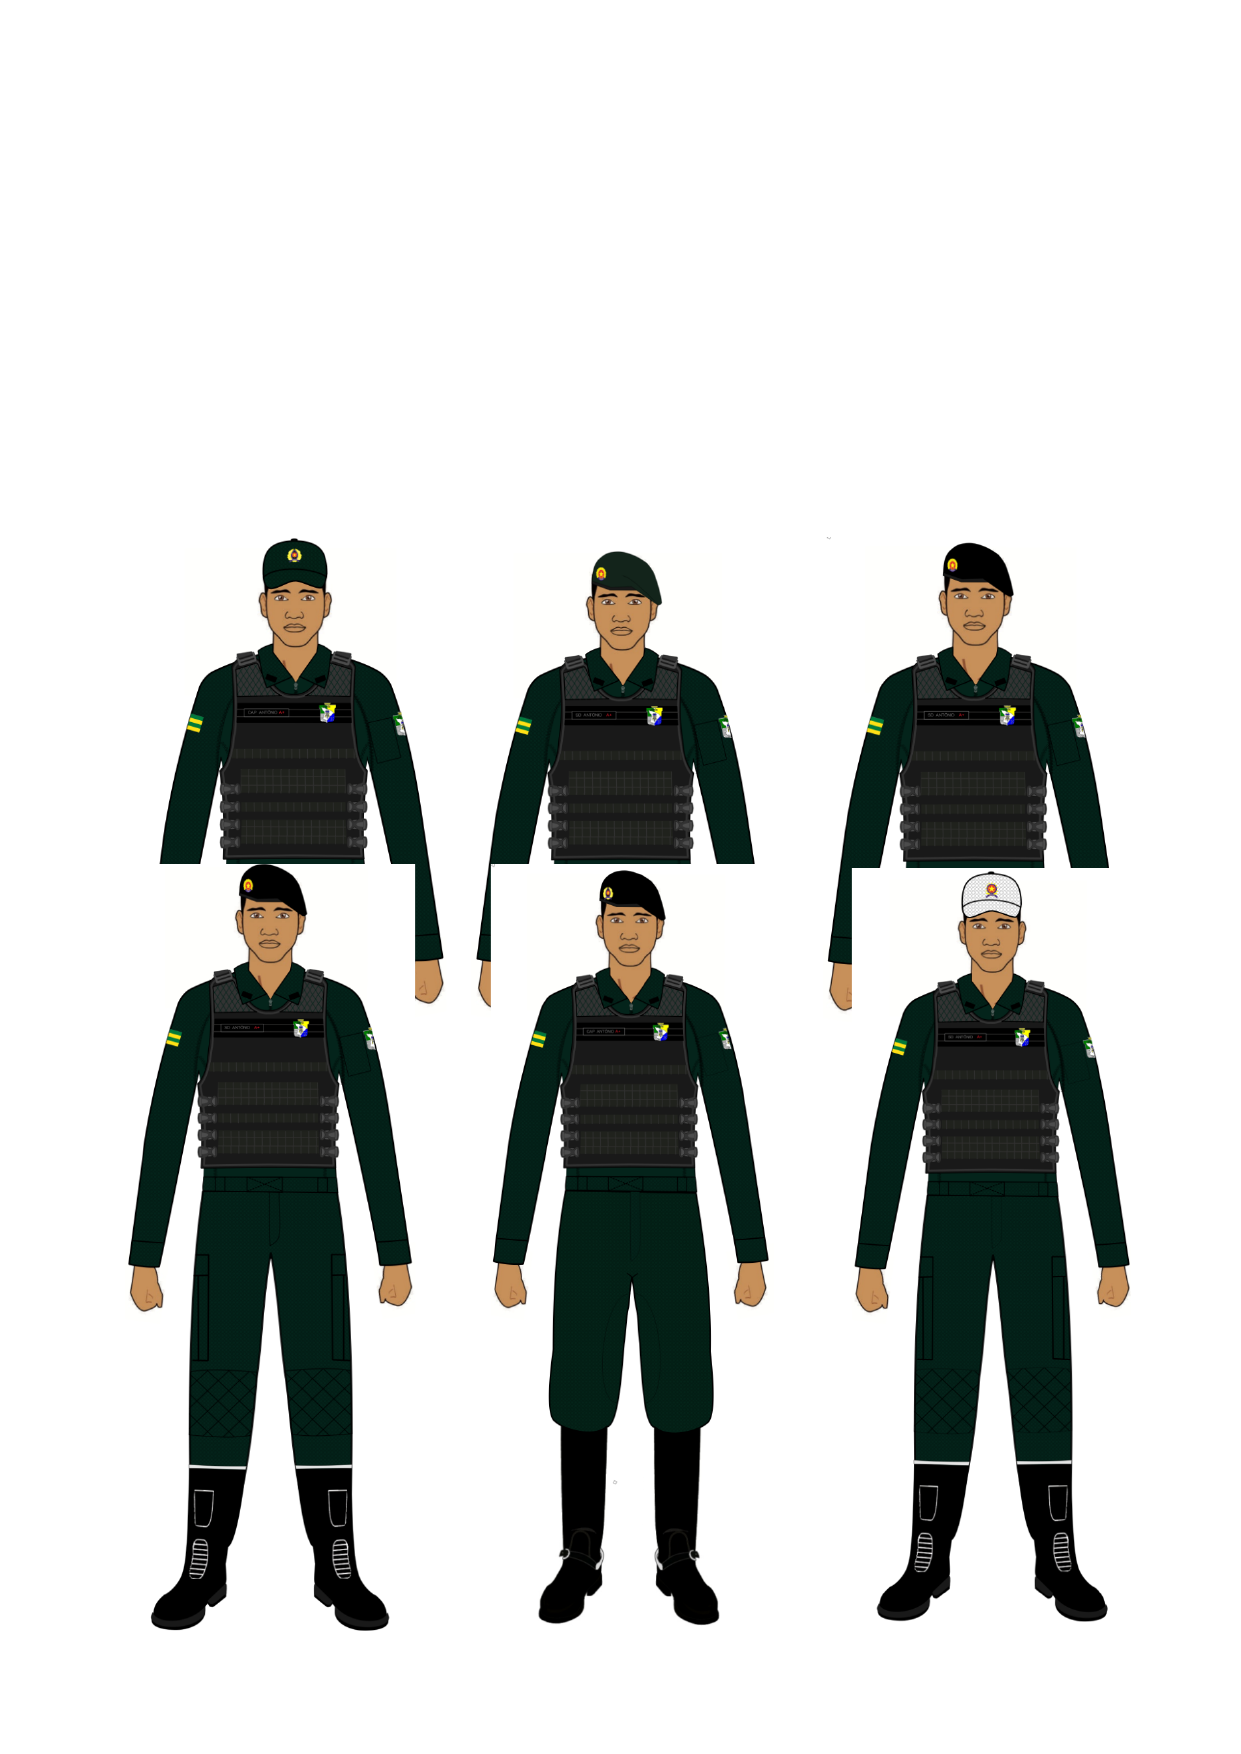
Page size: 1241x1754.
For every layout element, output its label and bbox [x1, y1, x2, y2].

picture [823, 537, 1132, 1625]
picture [124, 533, 447, 1635]
picture [471, 547, 774, 1628]
